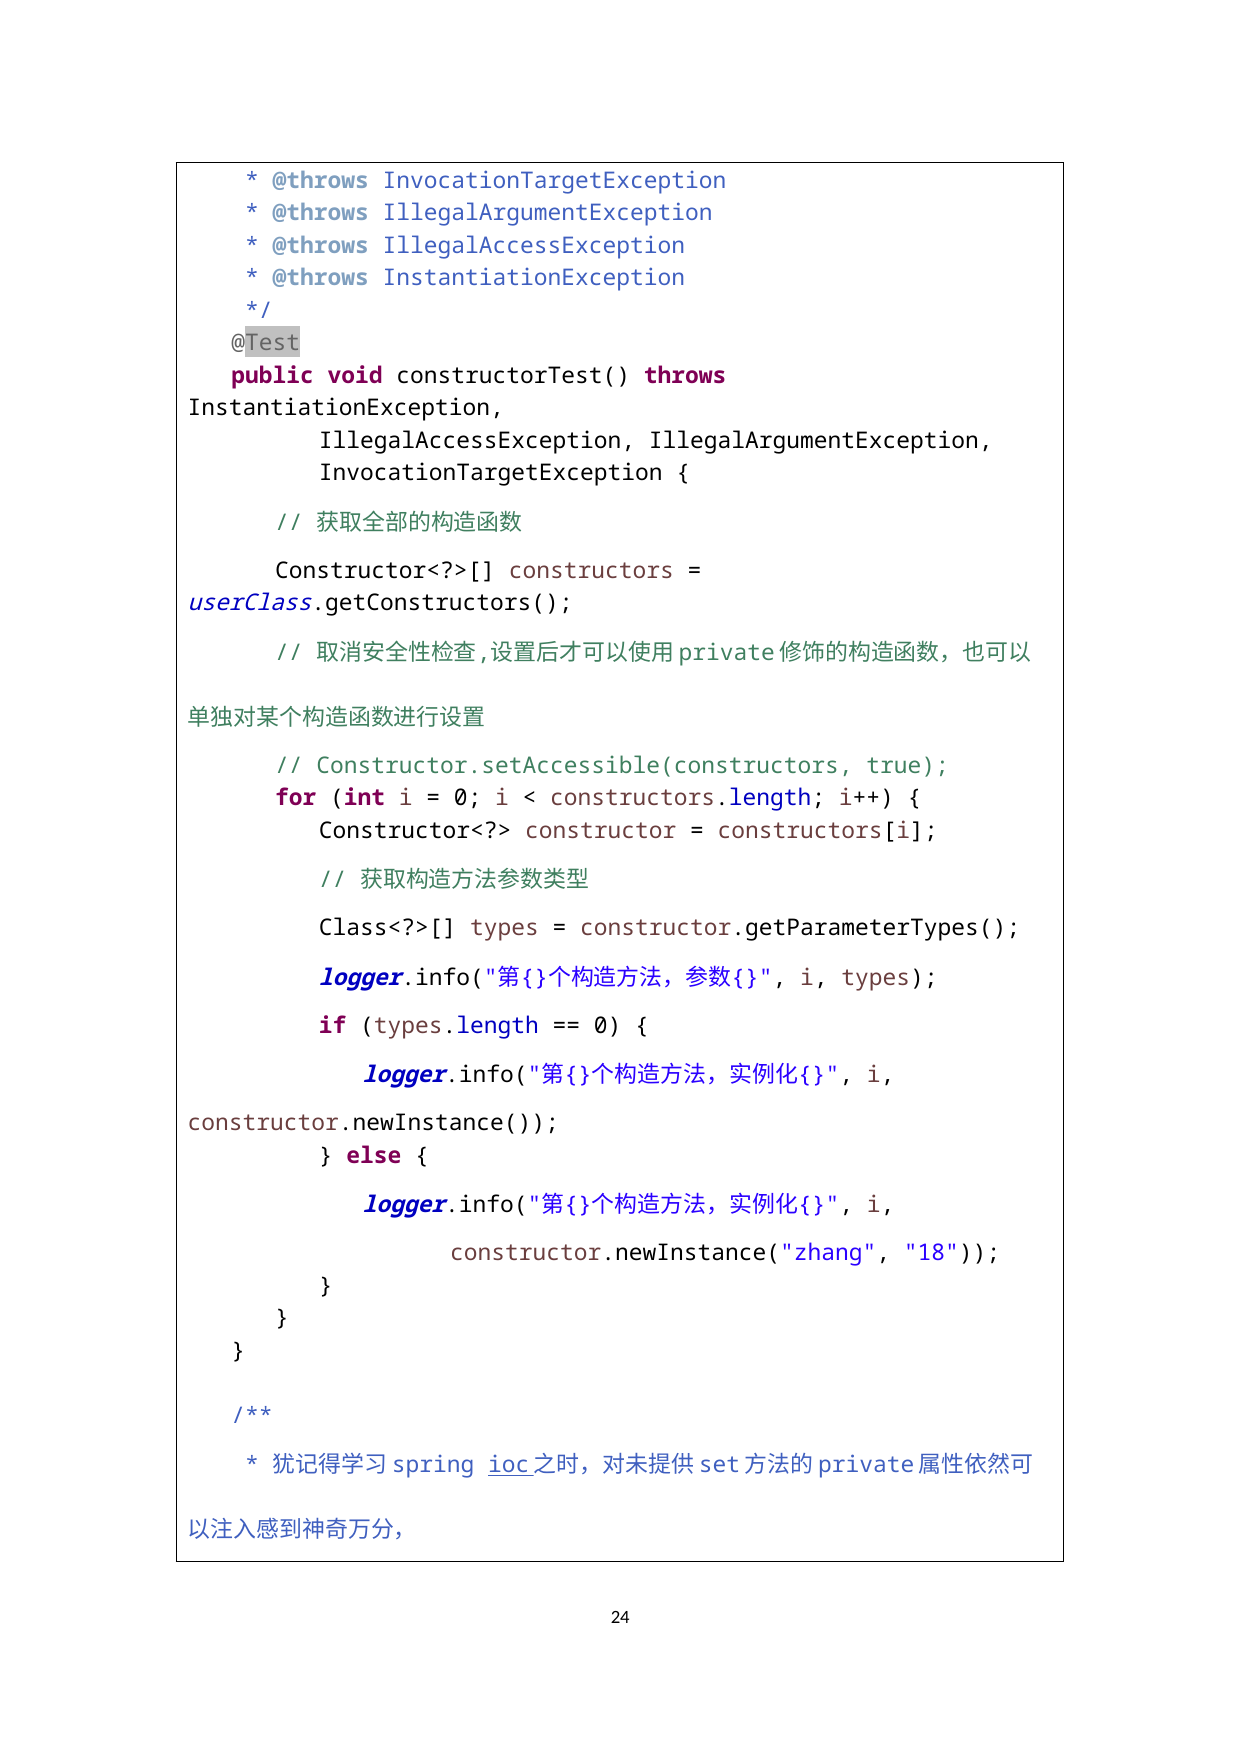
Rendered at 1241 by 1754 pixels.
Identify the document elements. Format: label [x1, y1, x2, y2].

table_header [177, 163, 1063, 1561]
